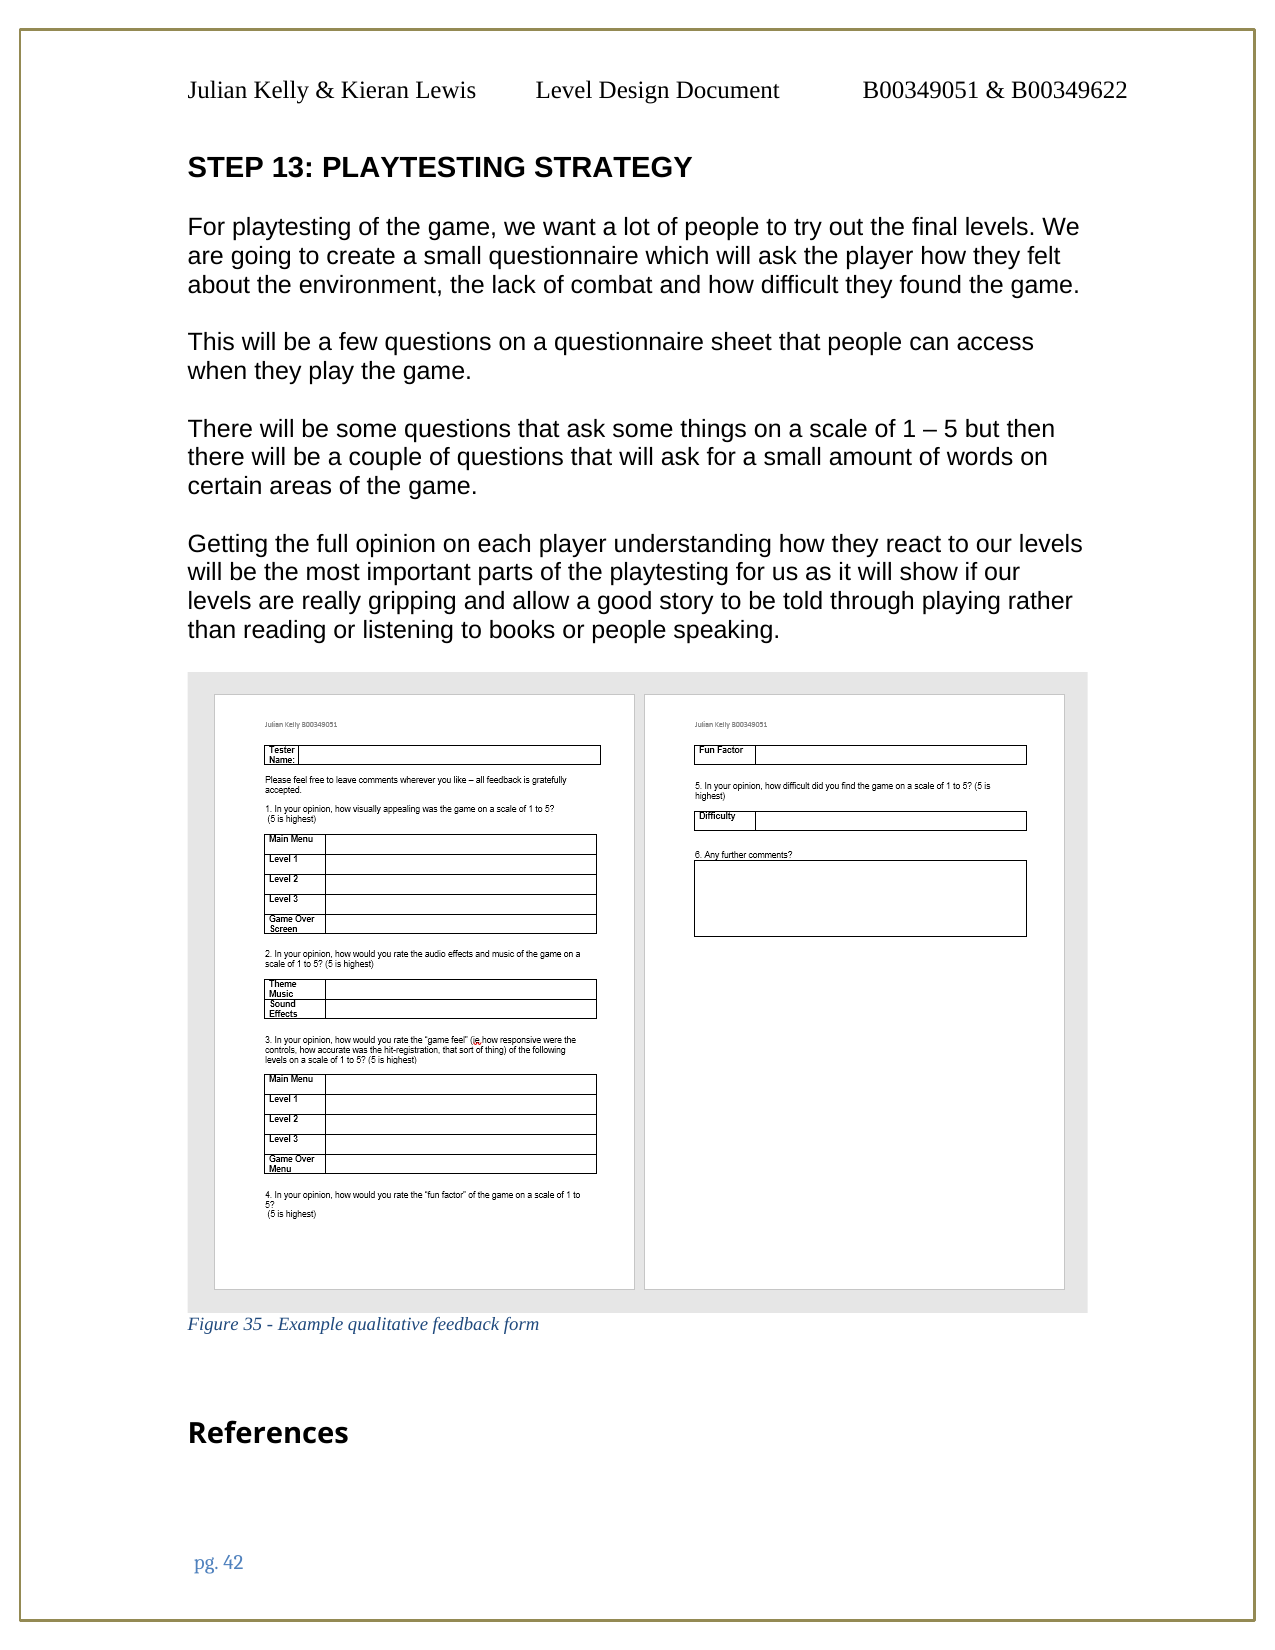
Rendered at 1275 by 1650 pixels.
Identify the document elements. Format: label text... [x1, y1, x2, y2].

text There will be some questions that ask some things on a scale of 1 – 5 but then there will be a couple of questions that will ask for a small amount of words on certain areas of the game. [187, 413, 1087, 500]
text For playtesting of the game, we want a lot of people to try out the final levels. We are going to create a small questionnaire which will ask the player how they felt about the environment, the lack of combat and how difficult they found the game. [187, 212, 1087, 298]
text Getting the full opinion on each player understanding how they react to our levels will be the most important parts of the playtesting for us as it will show if our levels are really gripping and allow a good story to be told through playing rather than reading or listening to books or people speaking. [187, 528, 1087, 643]
text This will be a few questions on a questionnaire sheet that people can access when they play the game. [187, 327, 1087, 385]
text Figure 35 - Example qualitative feedback form [187, 1313, 1087, 1334]
picture [187, 672, 1088, 1313]
subtitle STEP 13: PLAYTESTING STRATEGY [187, 150, 1087, 183]
